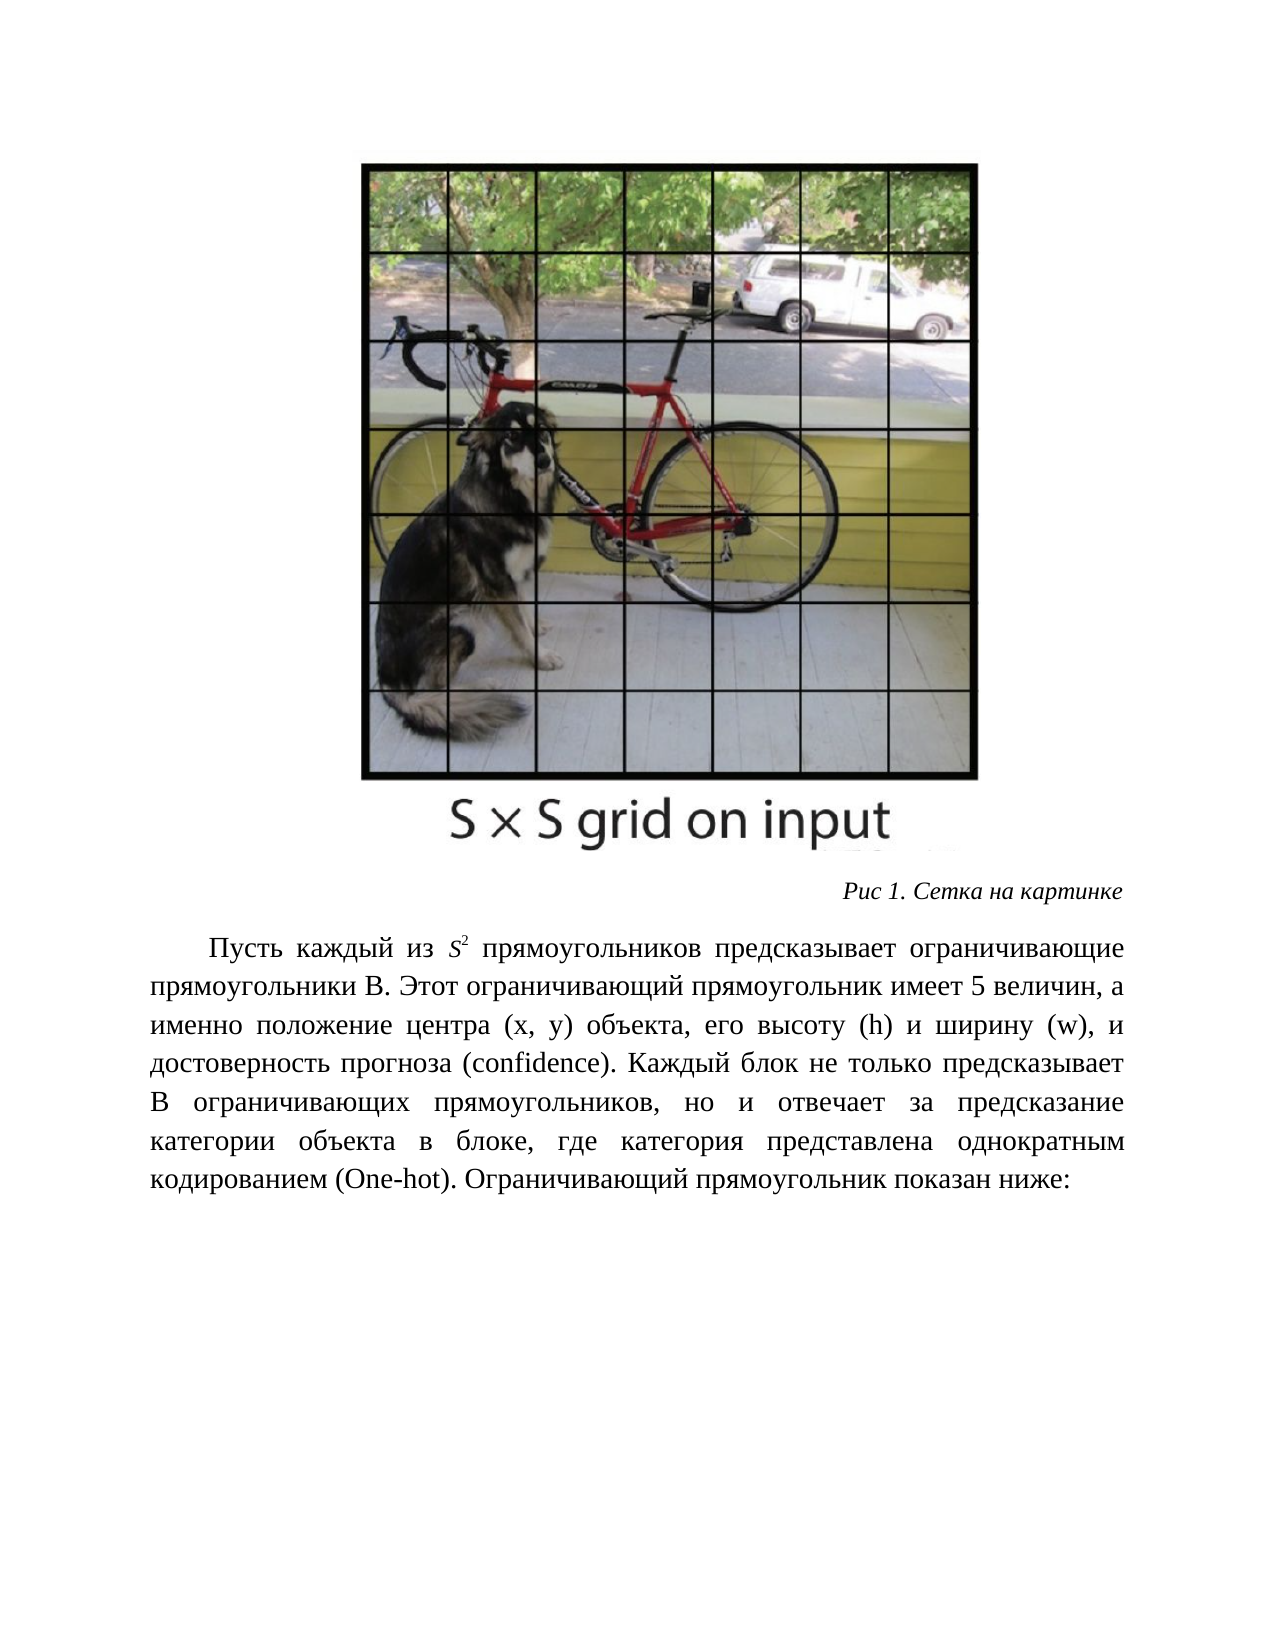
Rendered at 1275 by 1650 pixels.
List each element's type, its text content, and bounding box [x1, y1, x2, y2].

text Пусть каждый из прямоугольников предсказывает ограничивающие прямоугольники B. Этот ограничивающий прямоугольник имеет 5 величин, а именно положение центра (x, y) объекта, его высоту (h) и ширину (w), и достоверность прогноза (confidence). Каждый блок не только предсказывает B ограничивающих прямоугольников, но и отвечает за предсказание категории объекта в блоке, где категория представлена ​​однократным кодированием (One-hot). Ограничивающий прямоугольник показан ниже: [150, 930, 1125, 1195]
picture [352, 150, 982, 851]
text Рис 1. Сетка на картинке [150, 876, 1125, 905]
